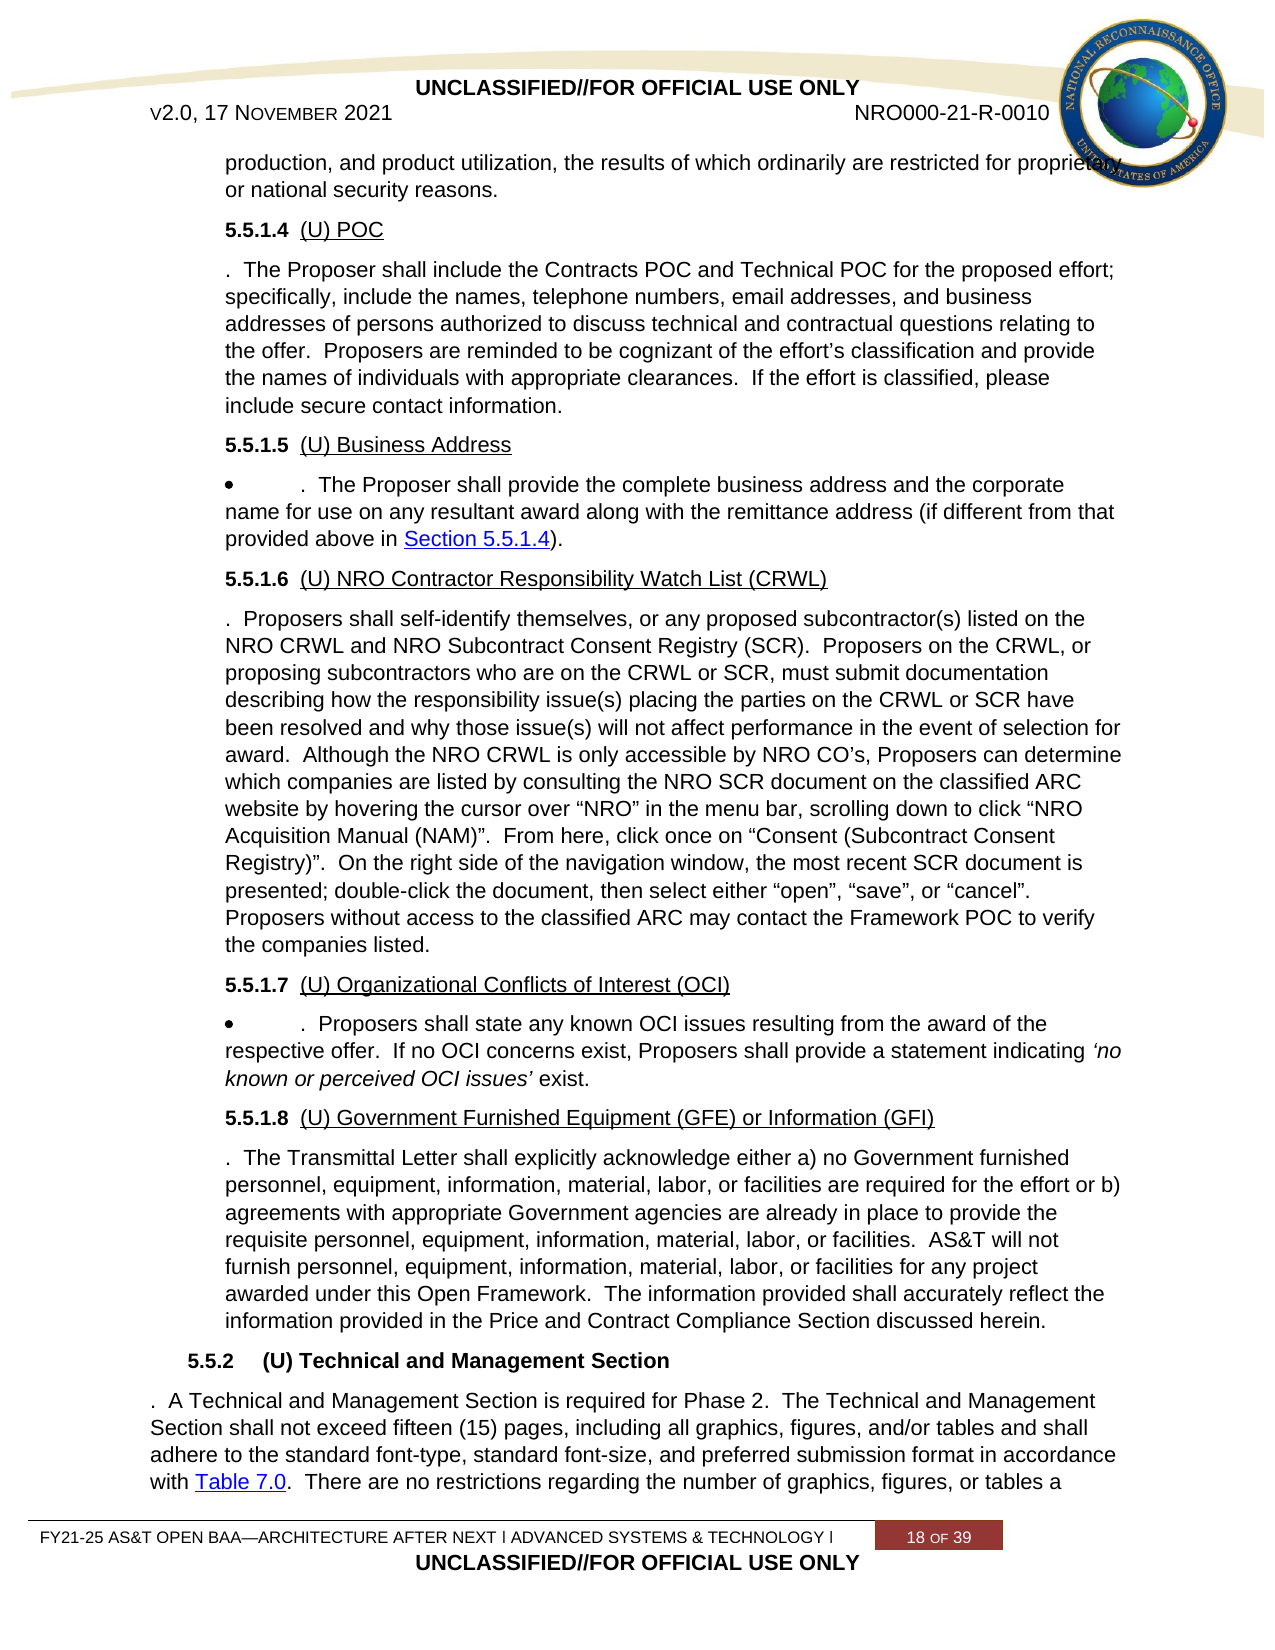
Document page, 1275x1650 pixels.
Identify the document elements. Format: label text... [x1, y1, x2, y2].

subtitle (U) Government Furnished Equipment (GFE) or Information (GFI) [225, 1105, 1125, 1131]
text . Proposers shall self-identify themselves, or any proposed subcontractor(s) listed on the NRO CRWL and NRO Subcontract Consent Registry (SCR). Proposers on the CRWL, or proposing subcontractors who are on the CRWL or SCR, must submit documentation describing how the responsibility issue(s) placing the parties on the CRWL or SCR have been resolved and why those issue(s) will not affect performance in the event of selection for award. Although the NRO CRWL is only accessible by NRO CO’s, Proposers can determine which companies are listed by consulting the NRO SCR document on the classified ARC website by hovering the cursor over “NRO” in the menu bar, scrolling down to click “NRO Acquisition Manual (NAM)”. From here, click once on “Consent (Subcontract Consent Registry)”. On the right side of the navigation window, the most recent SCR document is presented; double-click the document, then select either “open”, “save”, or “cancel”. Proposers without access to the classified ARC may contact the Framework POC to verify the companies listed. [225, 606, 1125, 957]
subtitle (U) Organizational Conflicts of Interest (OCI) [225, 972, 1125, 997]
subtitle (U) POC [225, 217, 1125, 242]
picture [11, 4, 1264, 214]
text . The Proposer shall include the Contracts POC and Technical POC for the proposed effort; specifically, include the names, telephone numbers, email addresses, and business addresses of persons authorized to discuss technical and contractual questions relating to the offer. Proposers are reminded to be cognizant of the effort’s classification and provide the names of individuals with appropriate clearances. If the effort is classified, please include secure contact information. [225, 257, 1125, 418]
subtitle (U) Technical and Management Section [187, 1348, 1125, 1373]
subtitle . The Transmittal Letter shall explicitly acknowledge either a) no Government furnished personnel, equipment, information, material, labor, or facilities are required for the effort or b) agreements with appropriate Government agencies are already in place to provide the requisite personnel, equipment, information, material, labor, or facilities. AS&T will not furnish personnel, equipment, information, material, labor, or facilities for any project awarded under this Open Framework. The information provided shall accurately reflect the information provided in the Price and Contract Compliance Section discussed herein. [225, 1145, 1125, 1333]
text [225, 150, 1125, 202]
subtitle (U) Business Address [225, 432, 1125, 457]
list . Proposers shall state any known OCI issues resulting from the award of the respective offer. If no OCI concerns exist, Proposers shall provide a statement indicating ‘no known or perceived OCI issues’ exist. [225, 1011, 1125, 1091]
list . The Proposer shall provide the complete business address and the corporate name for use on any resultant award along with the remittance address (if different from that provided above in Section 5.5.1.4). [225, 472, 1125, 551]
subtitle (U) NRO Contractor Responsibility Watch List (CRWL) [225, 566, 1125, 591]
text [150, 1387, 1125, 1494]
